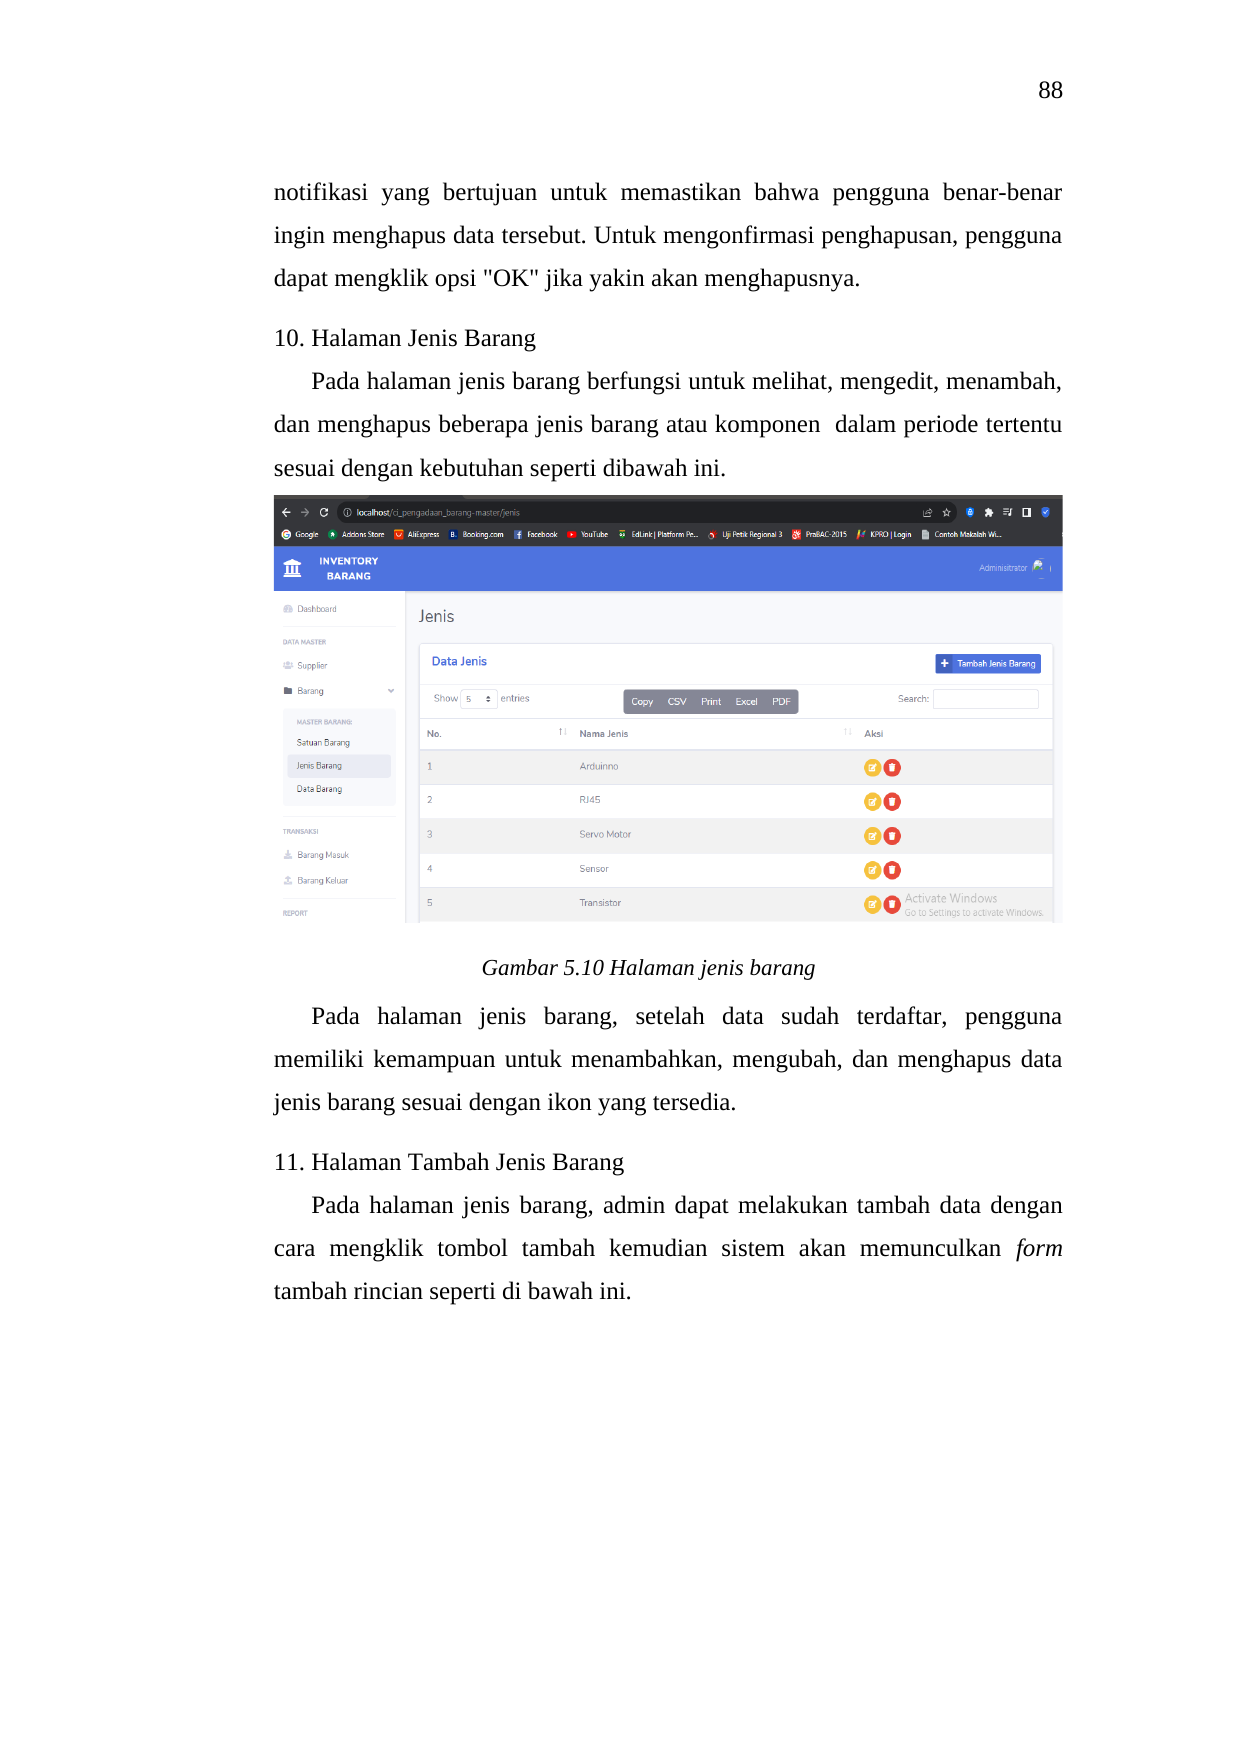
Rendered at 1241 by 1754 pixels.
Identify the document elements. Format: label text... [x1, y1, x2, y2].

list Halaman Jenis Barang [274, 323, 1063, 352]
text Pada halaman jenis barang, admin dapat melakukan tambah data dengan cara mengklik tombol tambah kemudian sistem akan memunculkan form tambah rincian seperti di bawah ini. [274, 1190, 1063, 1305]
list Halaman Tambah Jenis Barang [274, 1147, 1063, 1176]
text Pada halaman jenis barang, setelah data sudah terdaftar, pengguna memiliki kemampuan untuk menambahkan, mengubah, dan menghapus data jenis barang sesuai dengan ikon yang tersedia. [274, 1001, 1063, 1116]
picture [273, 495, 1063, 923]
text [274, 177, 1063, 292]
text Gambar 5.10 Halaman jenis barang [236, 954, 1063, 980]
text Pada halaman jenis barang berfungsi untuk melihat, mengedit, menambah, dan menghapus beberapa jenis barang atau komponen dalam periode tertentu sesuai dengan kebutuhan seperti dibawah ini. [274, 366, 1063, 481]
